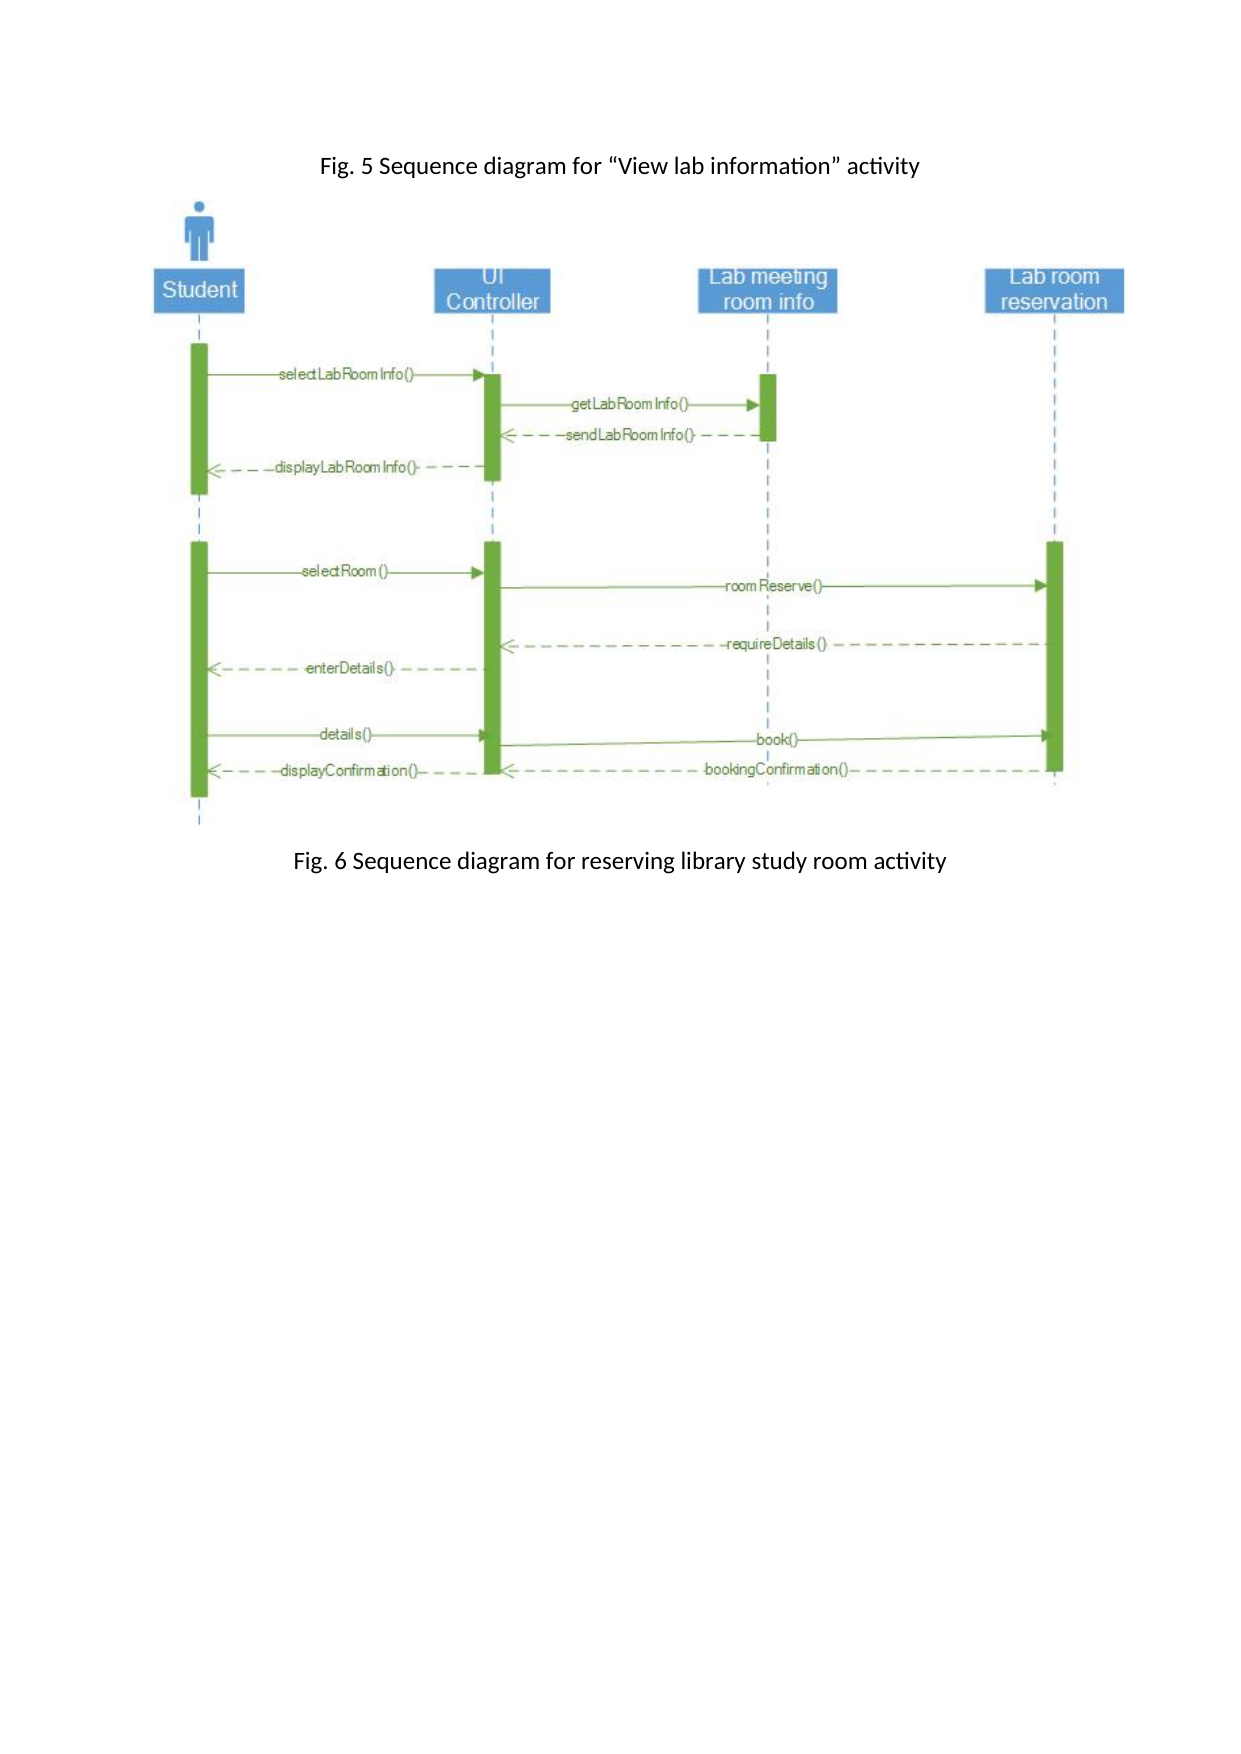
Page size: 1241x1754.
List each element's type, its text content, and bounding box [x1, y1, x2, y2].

text Fig. 6 Sequence diagram for reserving library study room activity [150, 845, 1090, 875]
picture [150, 199, 1127, 826]
text Fig. 5 Sequence diagram for “View lab information” activity [150, 150, 1090, 181]
